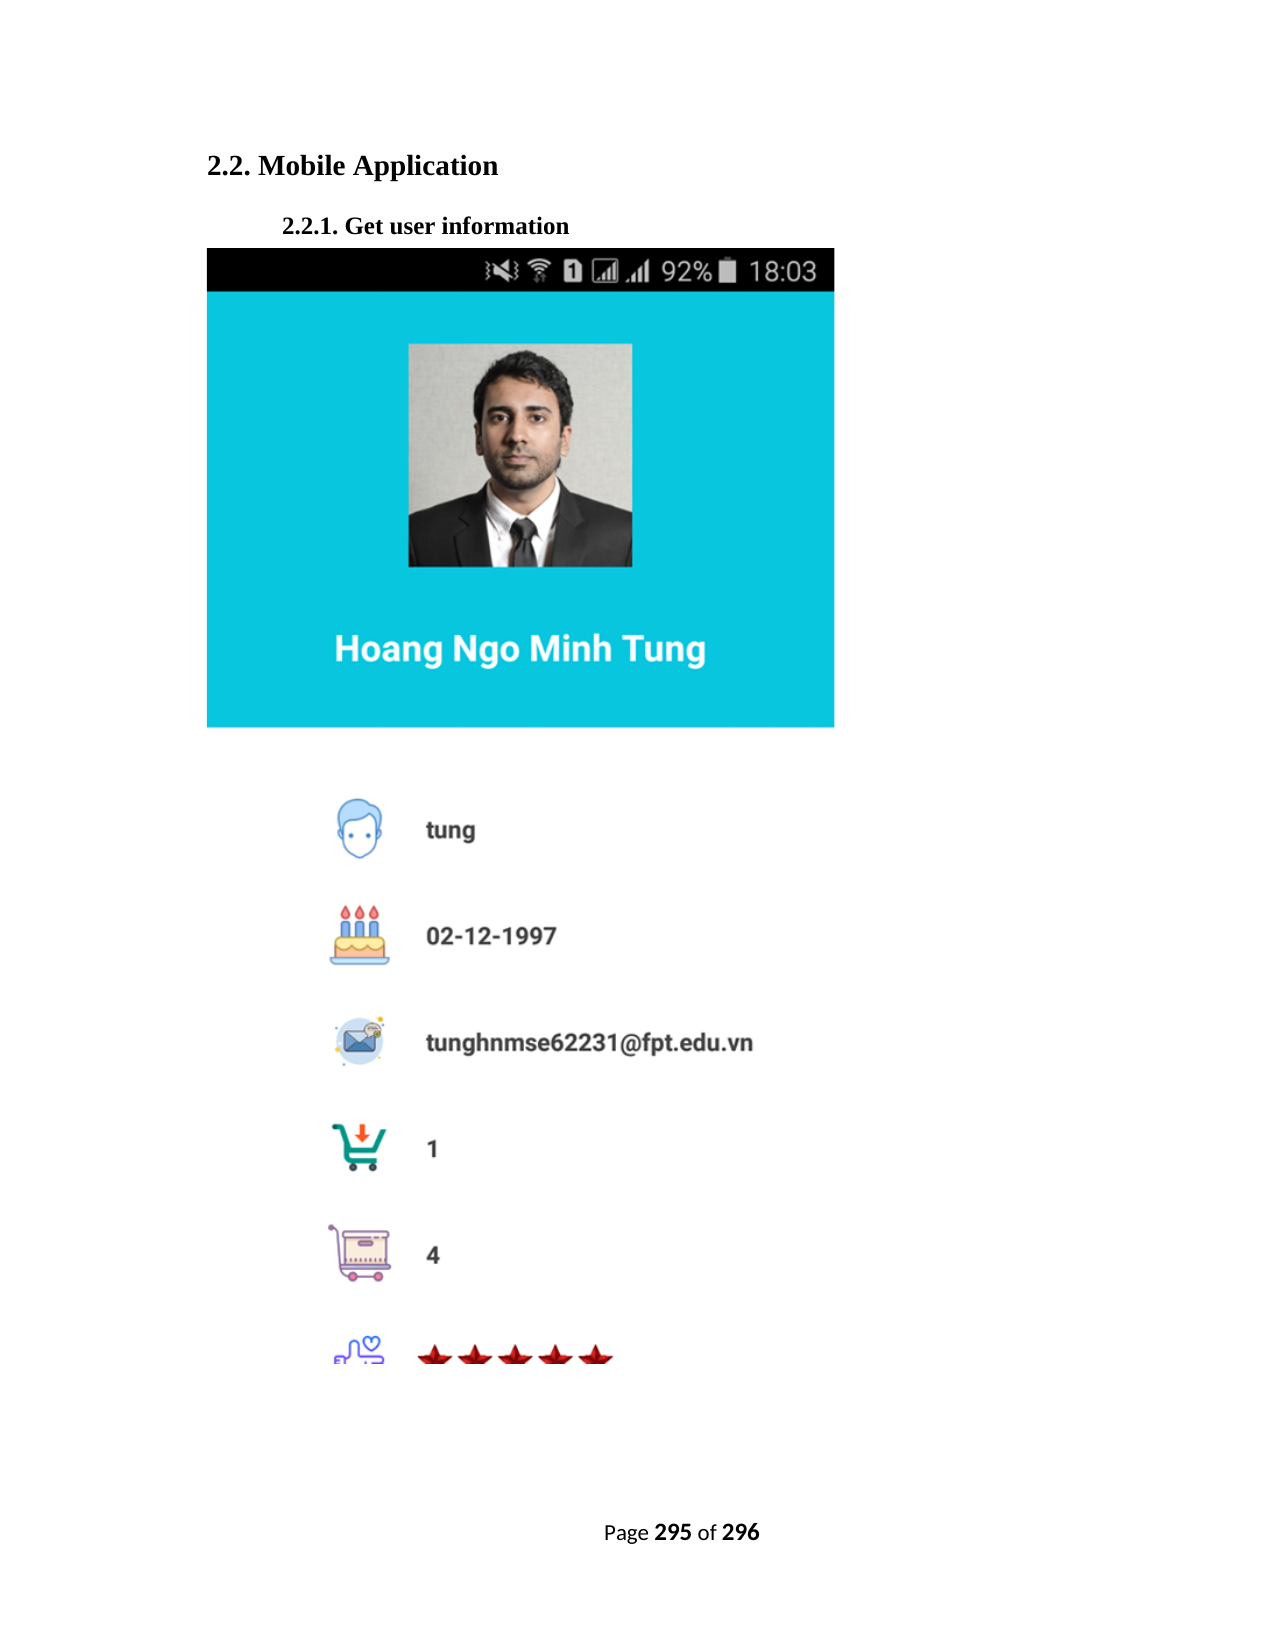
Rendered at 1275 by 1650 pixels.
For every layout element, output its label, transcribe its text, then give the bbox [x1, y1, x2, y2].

subtitle 2.2.1. Get user information [207, 211, 1157, 240]
subtitle 2.2. Mobile Application [207, 148, 1157, 181]
picture [206, 248, 835, 1364]
